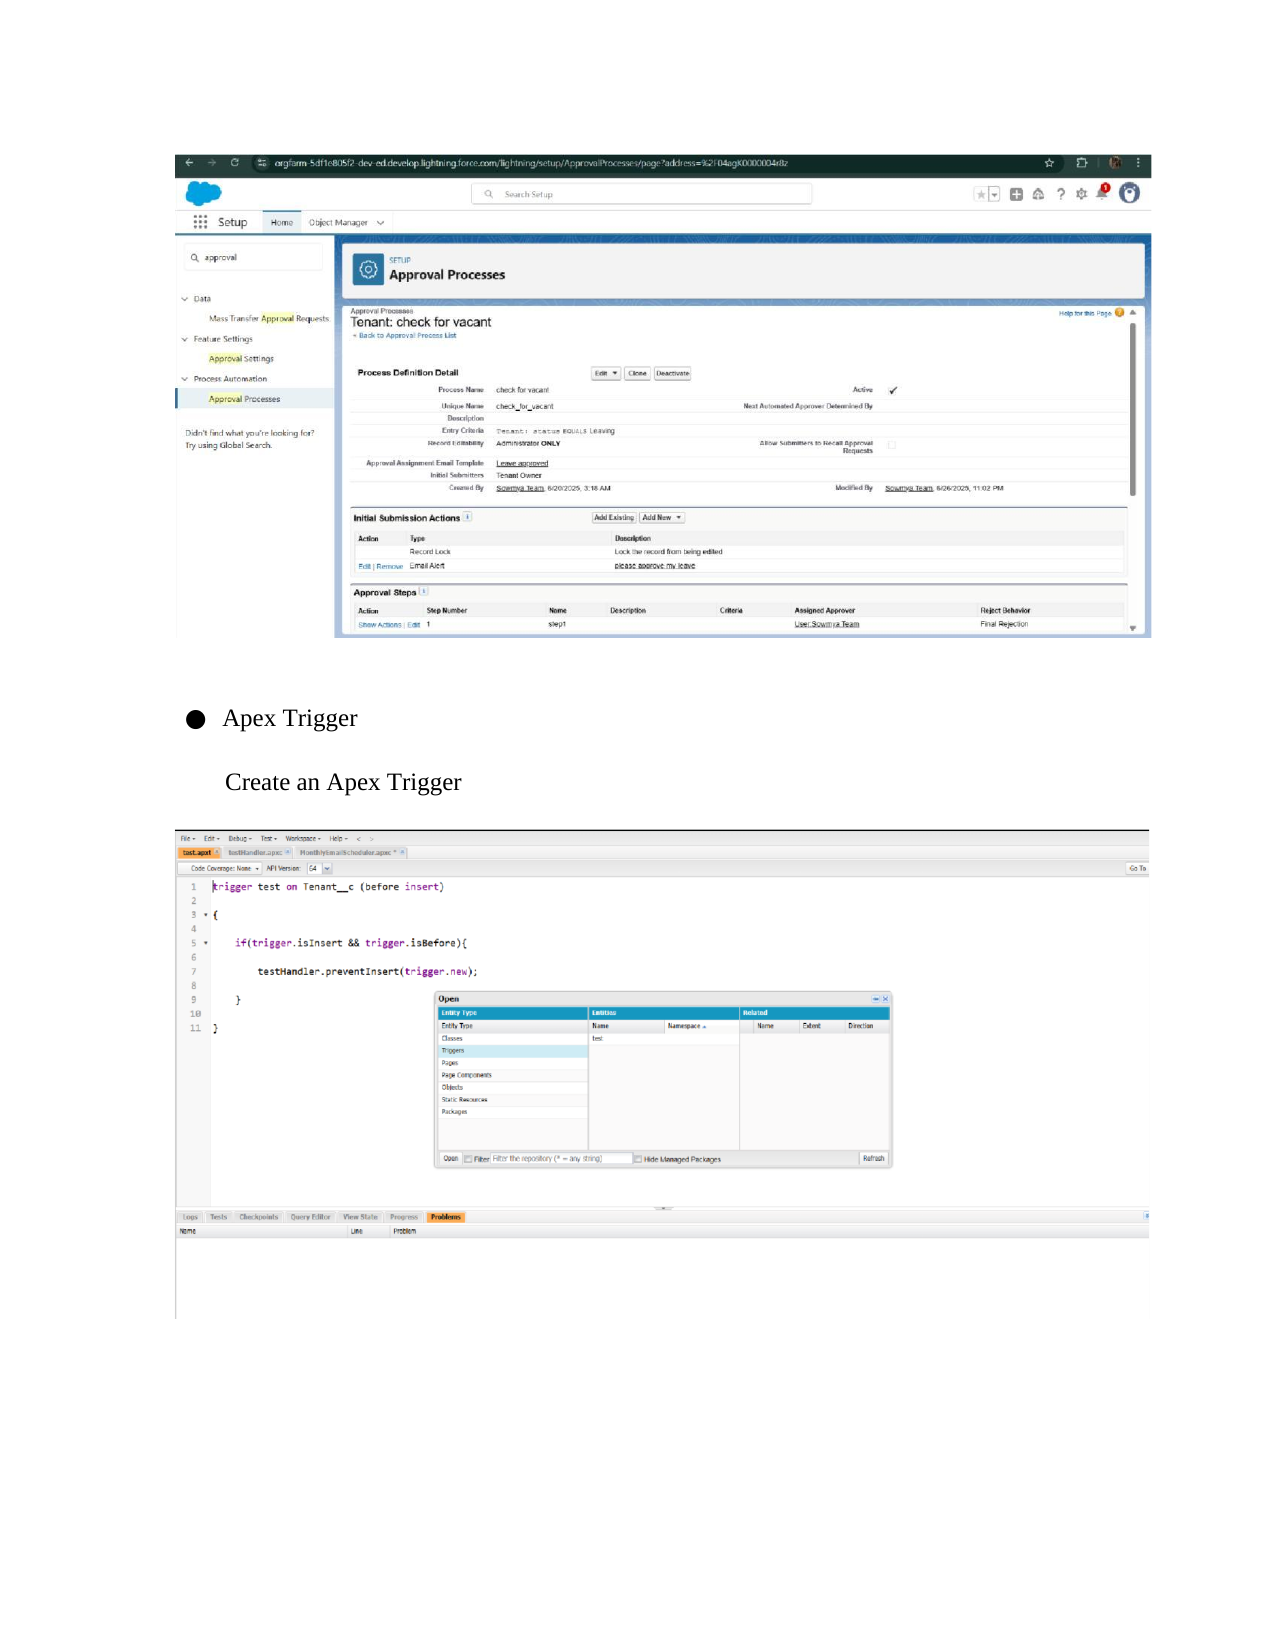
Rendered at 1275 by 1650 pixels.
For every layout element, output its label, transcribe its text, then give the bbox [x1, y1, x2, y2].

list Apex Trigger [184, 702, 1200, 733]
text Create an Apex Trigger [225, 767, 1200, 796]
picture [175, 154, 1152, 638]
picture [174, 829, 1150, 1319]
